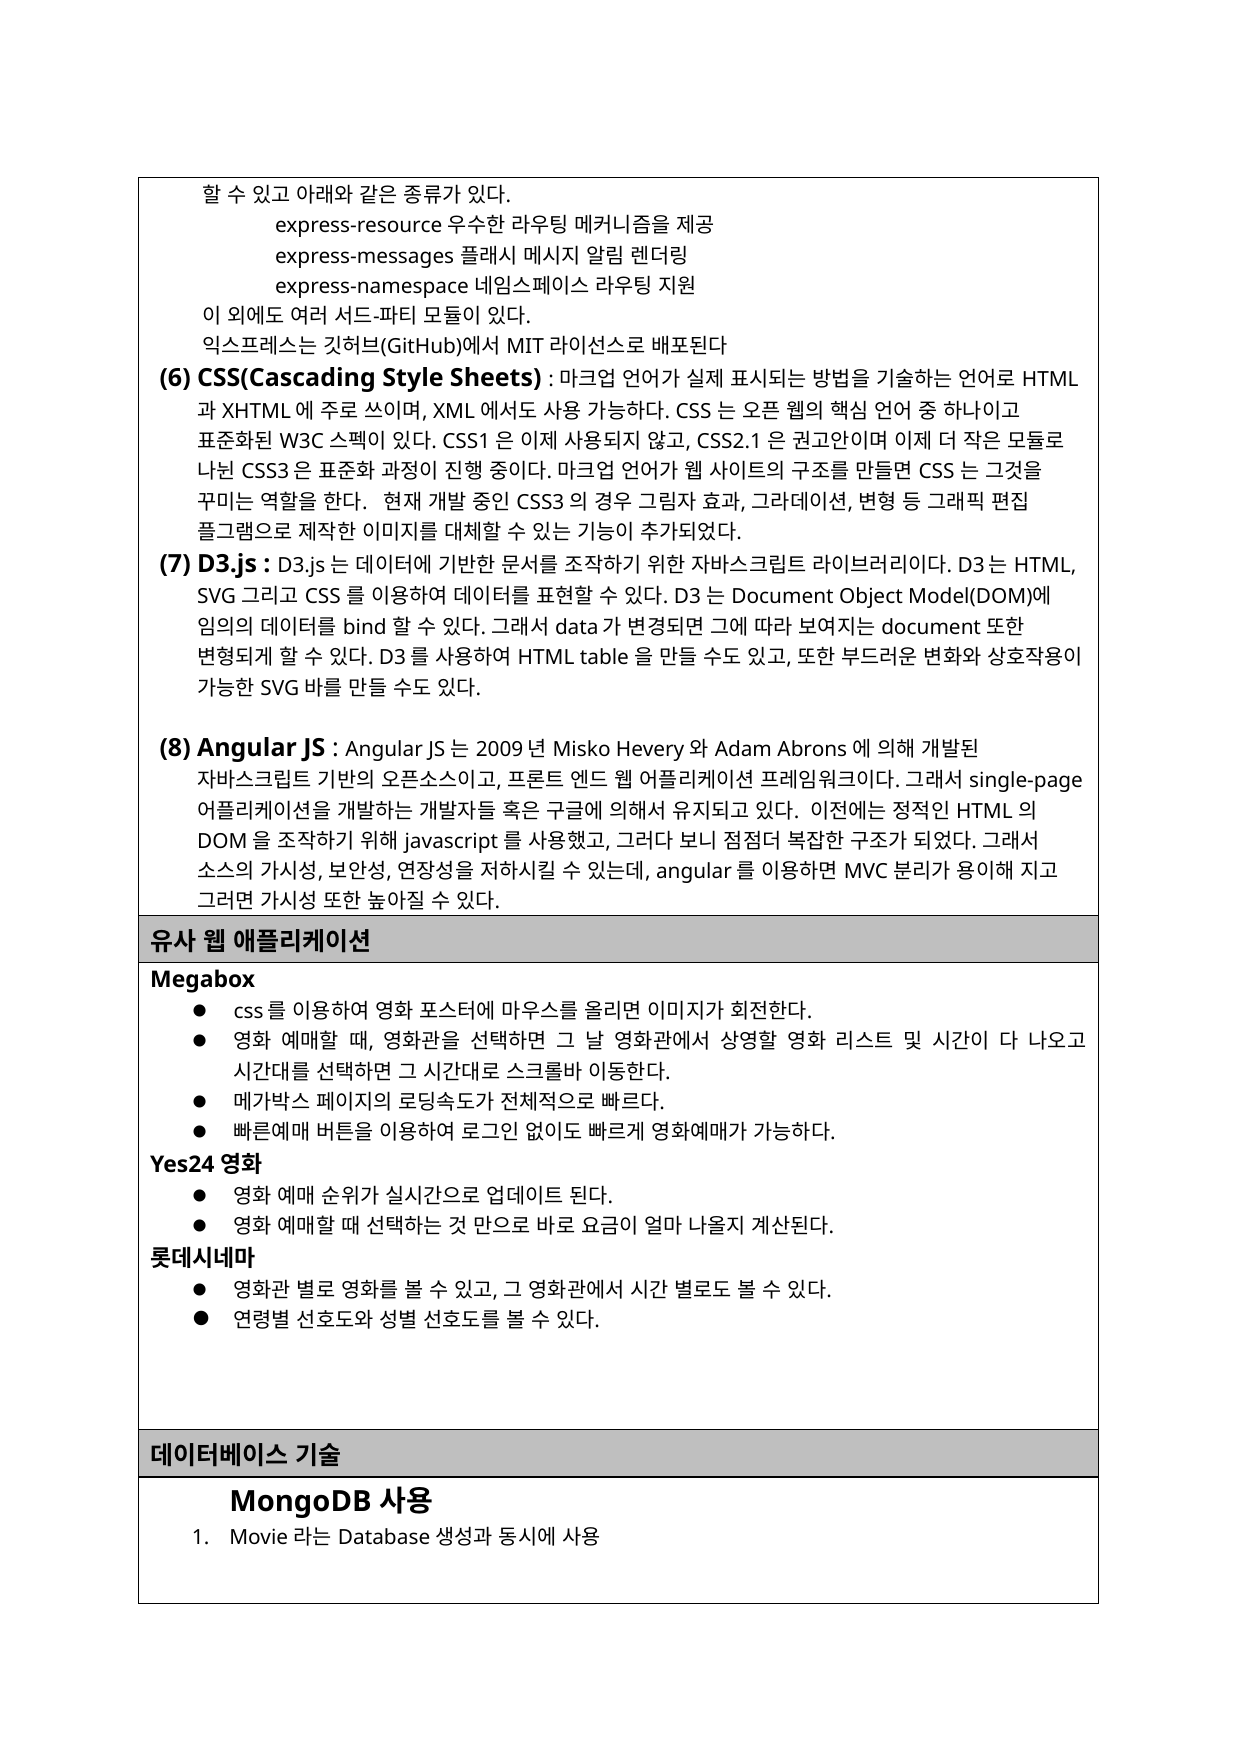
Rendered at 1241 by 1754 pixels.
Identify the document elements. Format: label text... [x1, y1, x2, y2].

table_cell Megabox css를 이용하여 영화 포스터에 마우스를 올리면 이미지가 회전한다. 영화 예매할 때, 영화관을 선택하면 그 날 영화관에서 상영할 영화 리스트 및 시간이 다 나오고 시간대를 선택하면 그 시간대로 스크롤바 이동한다. 메가박스 페이지의 로딩속도가 전체적으로 빠르다. 빠른예매 버튼을 이용하여 로그인 없이도 빠르게 영화예매가 가능하다. Yes24 영화 영화 예매 순위가 실시간으로 업데이트 된다. 영화 예매할 때 선택하는 것 만으로 바로 요금이 얼마 나올지 계산된다. 롯데시네마 영화관 별로 영화를 볼 수 있고, 그 영화관에서 시간 별로도 볼 수 있다. 연령별 선호도와 성별 선호도를 볼 수 있다. [139, 963, 1098, 1429]
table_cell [139, 1478, 1098, 1603]
table_cell 데이터베이스 기술 [139, 1430, 1098, 1476]
table_cell 유사 웹 애플리케이션 [139, 916, 1098, 962]
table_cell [139, 178, 1098, 915]
